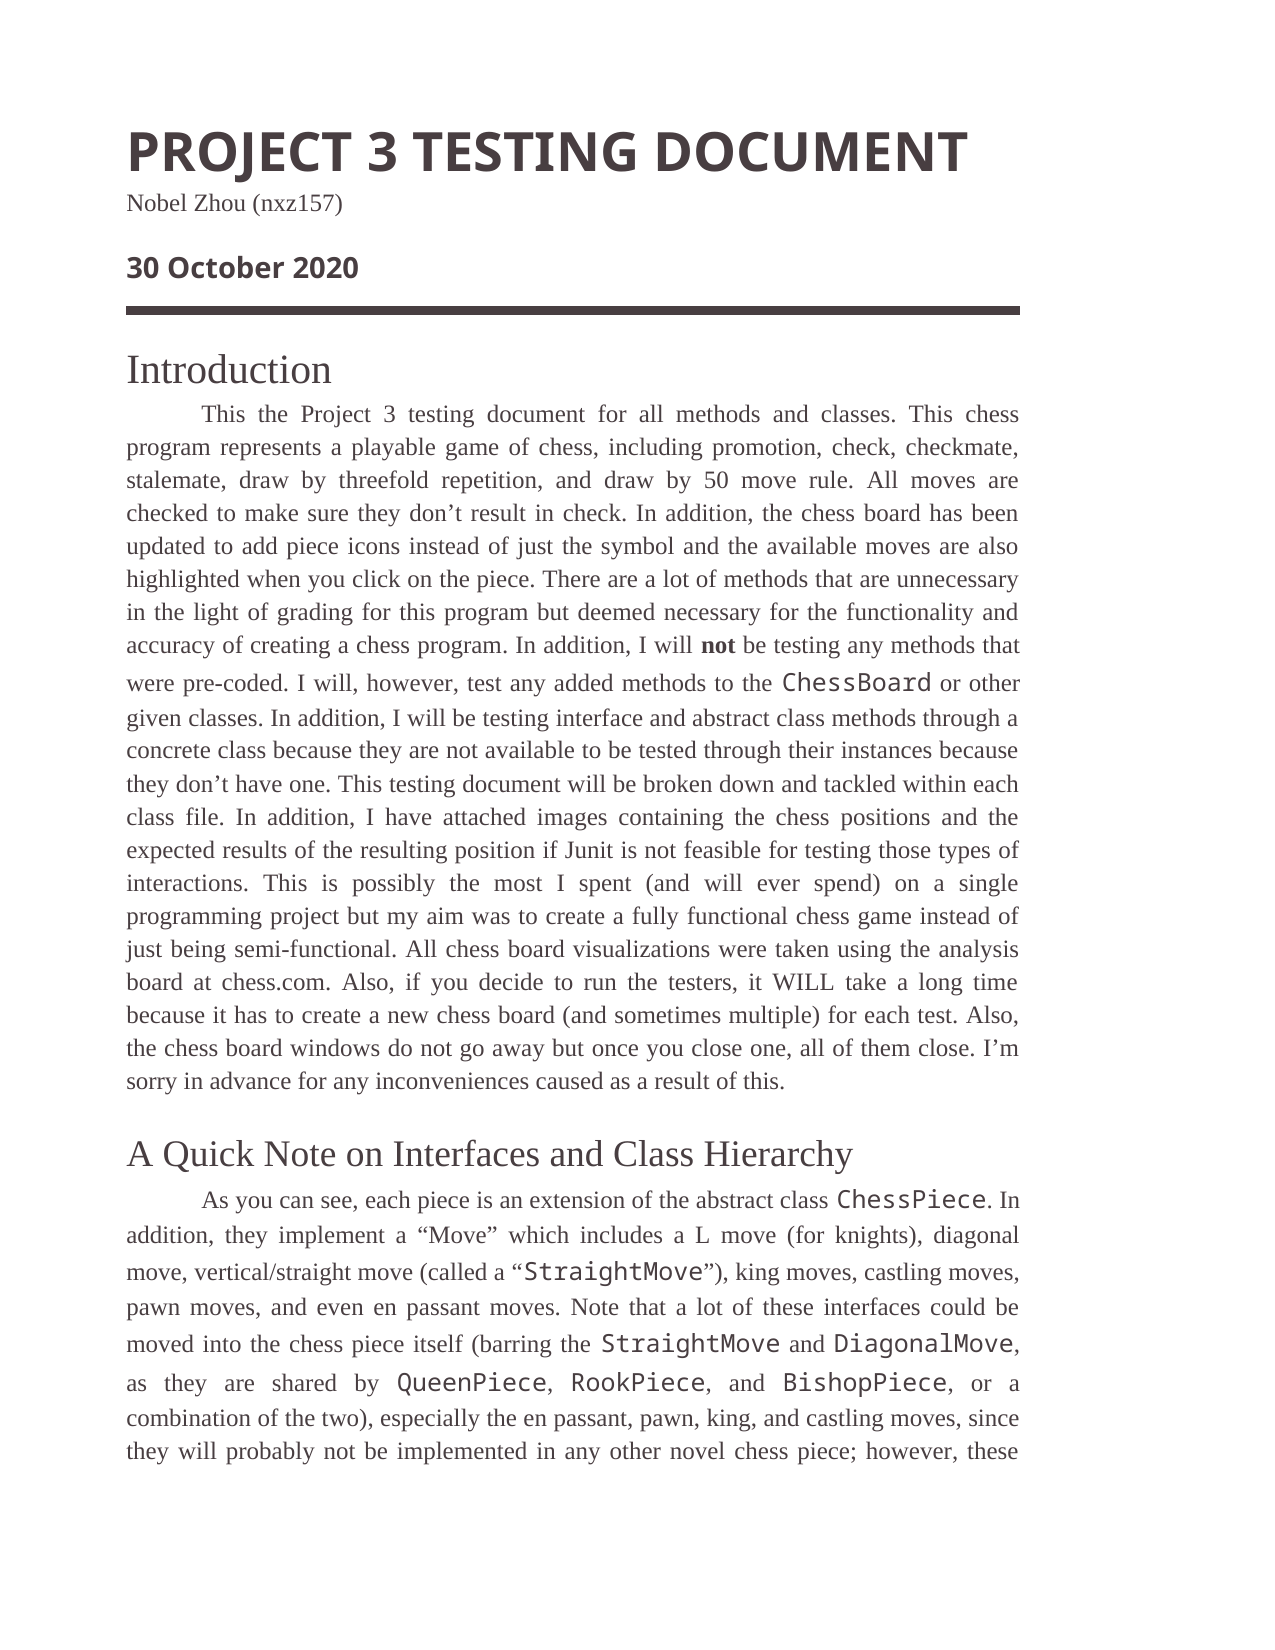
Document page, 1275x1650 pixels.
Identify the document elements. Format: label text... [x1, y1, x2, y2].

text Nobel Zhou (nxz157) [126, 188, 1020, 216]
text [126, 1181, 1020, 1465]
text A Quick Note on Interfaces and Class Hierarchy [126, 1132, 1020, 1175]
text Introduction [126, 344, 1020, 392]
text 30 October 2020 [126, 247, 1020, 306]
text This the Project 3 testing document for all methods and classes. This chess program represents a playable game of chess, including promotion, check, checkmate, stalemate, draw by threefold repetition, and draw by 50 move rule. All moves are checked to make sure they don’t result in check. In addition, the chess board has been updated to add piece icons instead of just the symbol and the available moves are also highlighted when you click on the piece. There are a lot of methods that are unnecessary in the light of grading for this program but deemed necessary for the functionality and accuracy of creating a chess program. In addition, I will not be testing any methods that were pre-coded. I will, however, test any added methods to the ChessBoard or other given classes. In addition, I will be testing interface and abstract class methods through a concrete class because they are not available to be tested through their instances because they don’t have one. This testing document will be broken down and tackled within each class file. In addition, I have attached images containing the chess positions and the expected results of the resulting position if Junit is not feasible for testing those types of interactions. This is possibly the most I spent (and will ever spend) on a single programming project but my aim was to create a fully functional chess game instead of just being semi-functional. All chess board visualizations were taken using the analysis board at chess.com. Also, if you decide to run the testers, it WILL take a long time because it has to create a new chess board (and sometimes multiple) for each test. Also, the chess board windows do not go away but once you close one, all of them close. I’m sorry in advance for any inconveniences caused as a result of this. [126, 399, 1020, 1094]
title Project 3 Testing Document [126, 114, 1020, 188]
